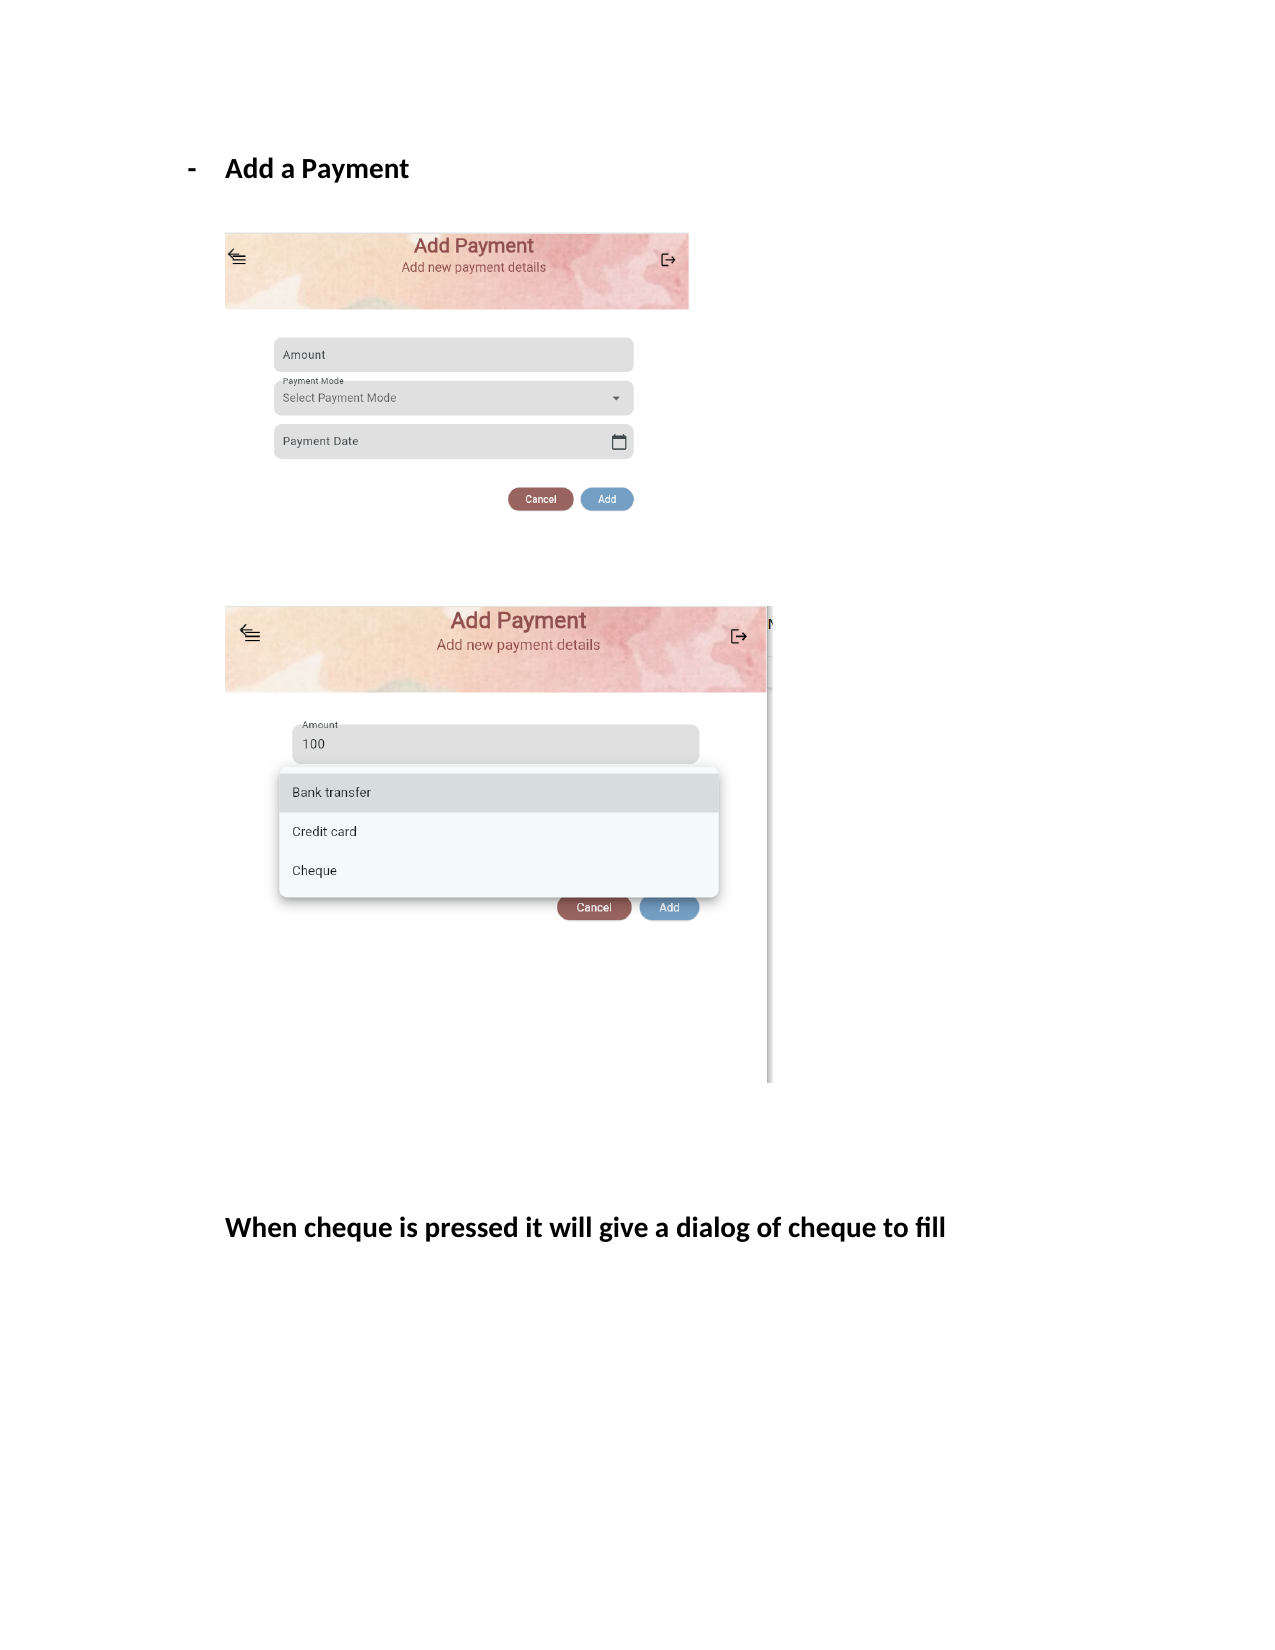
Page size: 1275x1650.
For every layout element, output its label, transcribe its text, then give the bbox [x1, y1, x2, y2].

picture [225, 606, 773, 1083]
list Add a Payment [187, 150, 1125, 186]
list When cheque is pressed it will give a dialog of cheque to fill [225, 1209, 1125, 1245]
picture [225, 231, 689, 562]
